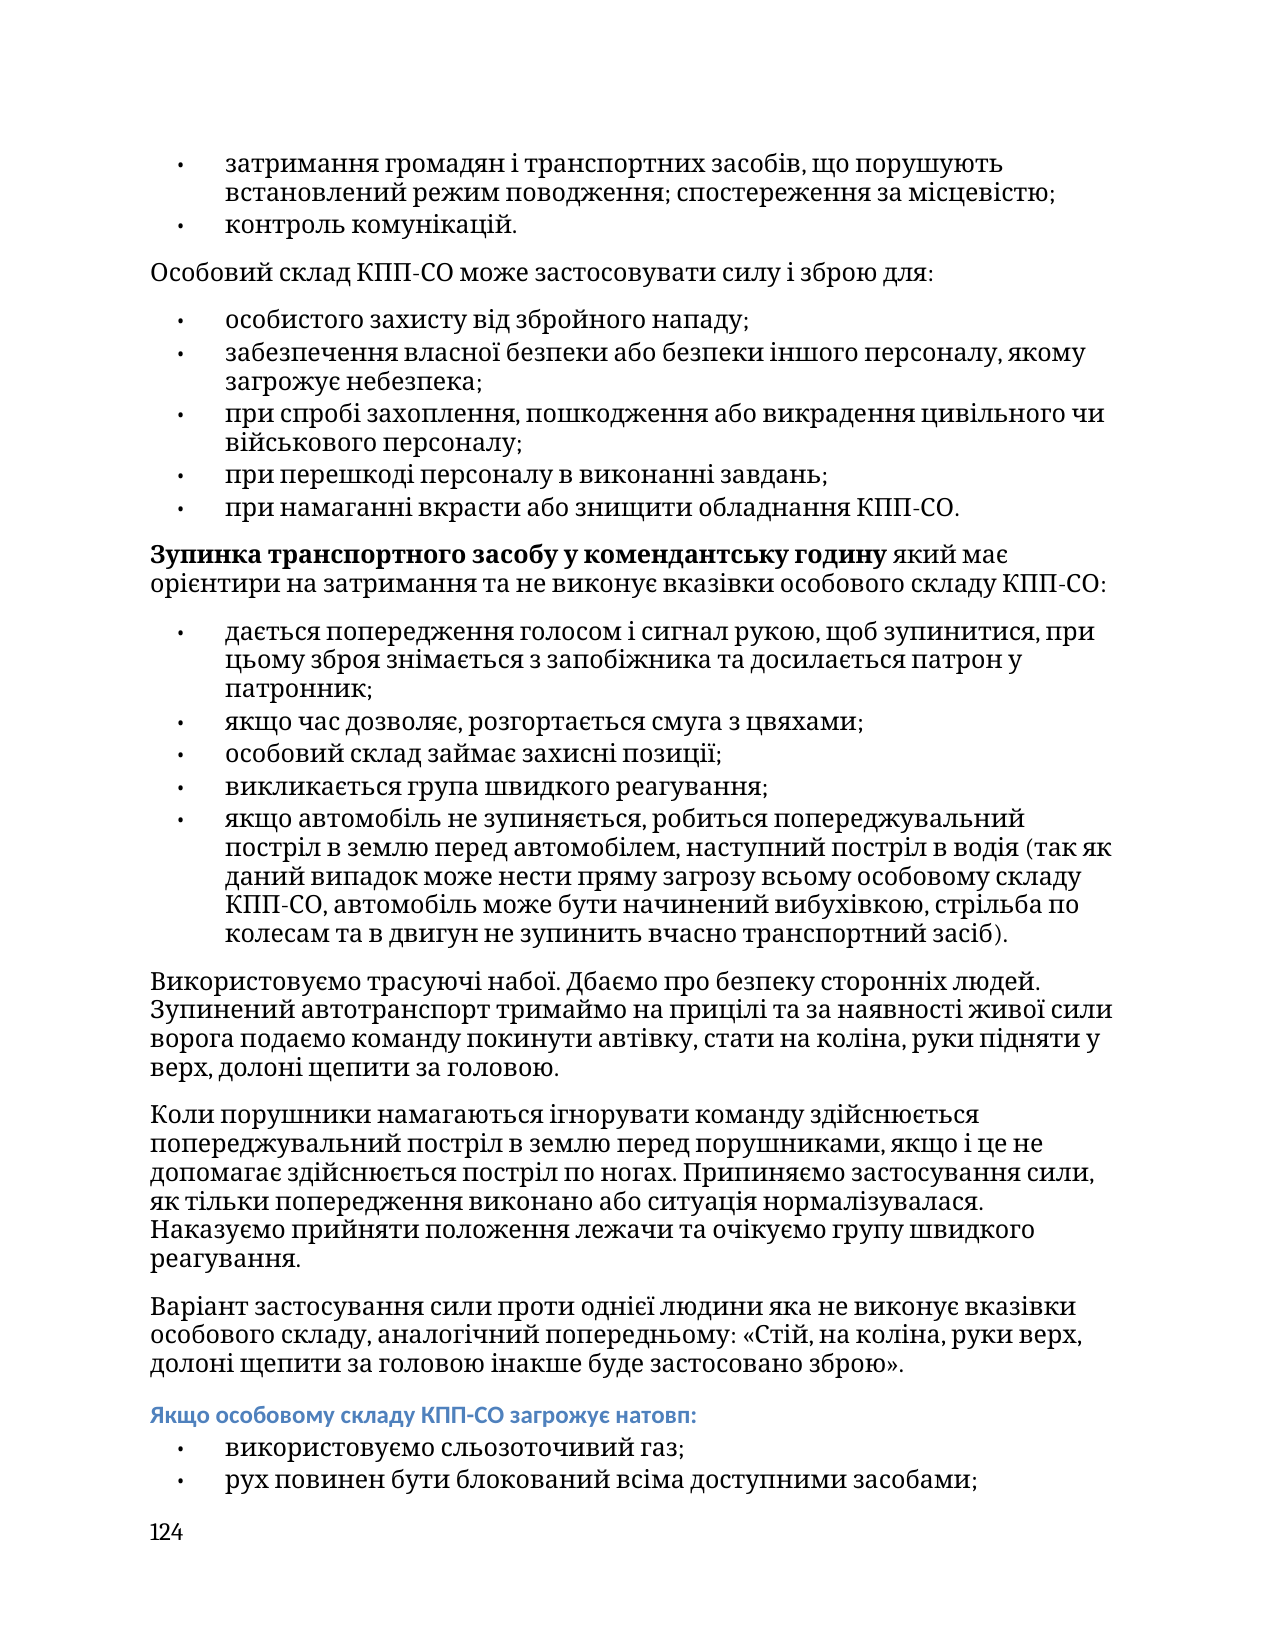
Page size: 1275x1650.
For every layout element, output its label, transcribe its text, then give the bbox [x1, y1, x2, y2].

list дається попередження голосом і сигнал рукою, щоб зупинитися, при цьому зброя знімається з запобіжника та досилається патрон у патронник; [175, 617, 1125, 704]
list при намаганні вкрасти або знищити обладнання КПП-СО. [175, 494, 1125, 522]
text Варіант застосування сили проти однієї людини яка не виконує вказівки особового складу, аналогічний попередньому: «Стій, на коліна, руки верх, долоні щепити за головою інакше буде застосовано зброю». [150, 1292, 1125, 1379]
list якщо час дозволяє, розгортається смуга з цвяхами; [175, 707, 1125, 736]
list при перешкоді персоналу в виконанні завдань; [175, 461, 1125, 490]
list особистого захисту від збройного нападу; [175, 306, 1125, 335]
list використовуємо сльозоточивий газ; [175, 1434, 1125, 1463]
list забезпечення власної безпеки або безпеки іншого персоналу, якому загрожує небезпека; [175, 339, 1125, 396]
text Зупинка транспортного засобу у комендантську годину який має орієнтири на затримання та не виконує вказівки особового складу КПП-СО: [150, 541, 1125, 599]
text Особовий склад КПП-СО може застосовувати силу і зброю для: [150, 259, 1125, 287]
list контроль комунікацій. [175, 211, 1125, 240]
list викликається група швидкого реагування; [175, 772, 1125, 801]
subtitle Якщо особовому складу КПП-СО загрожує натовп: [150, 1399, 1125, 1430]
text Використовуємо трасуючі набої. Дбаємо про безпеку сторонніх людей. Зупинений автотранспорт тримаймо на прицілі та за наявності живої сили ворога подаємо команду покинути автівку, стати на коліна, руки підняти у верх, долоні щепити за головою. [150, 967, 1125, 1082]
list особовий склад займає захисні позиції; [175, 740, 1125, 769]
list при спробі захоплення, пошкодження або викрадення цивільного чи військового персоналу; [175, 400, 1125, 457]
list рух повинен бути блокований всіма доступними засобами; [175, 1466, 1125, 1495]
text Коли порушники намагаються ігнорувати команду здійснюється попереджувальний постріл в землю перед порушниками, якщо і це не допомагає здійснюється постріл по ногах. Припиняємо застосування сили, як тільки попередження виконано або ситуація нормалізувалася. Наказуємо прийняти положення лежачи та очікуємо групу швидкого реагування. [150, 1101, 1125, 1274]
list якщо автомобіль не зупиняється, робиться попереджувальний постріл в землю перед автомобілем, наступний постріл в водія (так як даний випадок може нести пряму загрозу всьому особовому складу КПП-СО, автомобіль може бути начинений вибухівкою, стрільба по колесам та в двигун не зупинить вчасно транспортний засіб). [175, 805, 1125, 949]
list затримання громадян і транспортних засобів, що порушують встановлений режим поводження; спостереження за місцевістю; [175, 150, 1125, 207]
